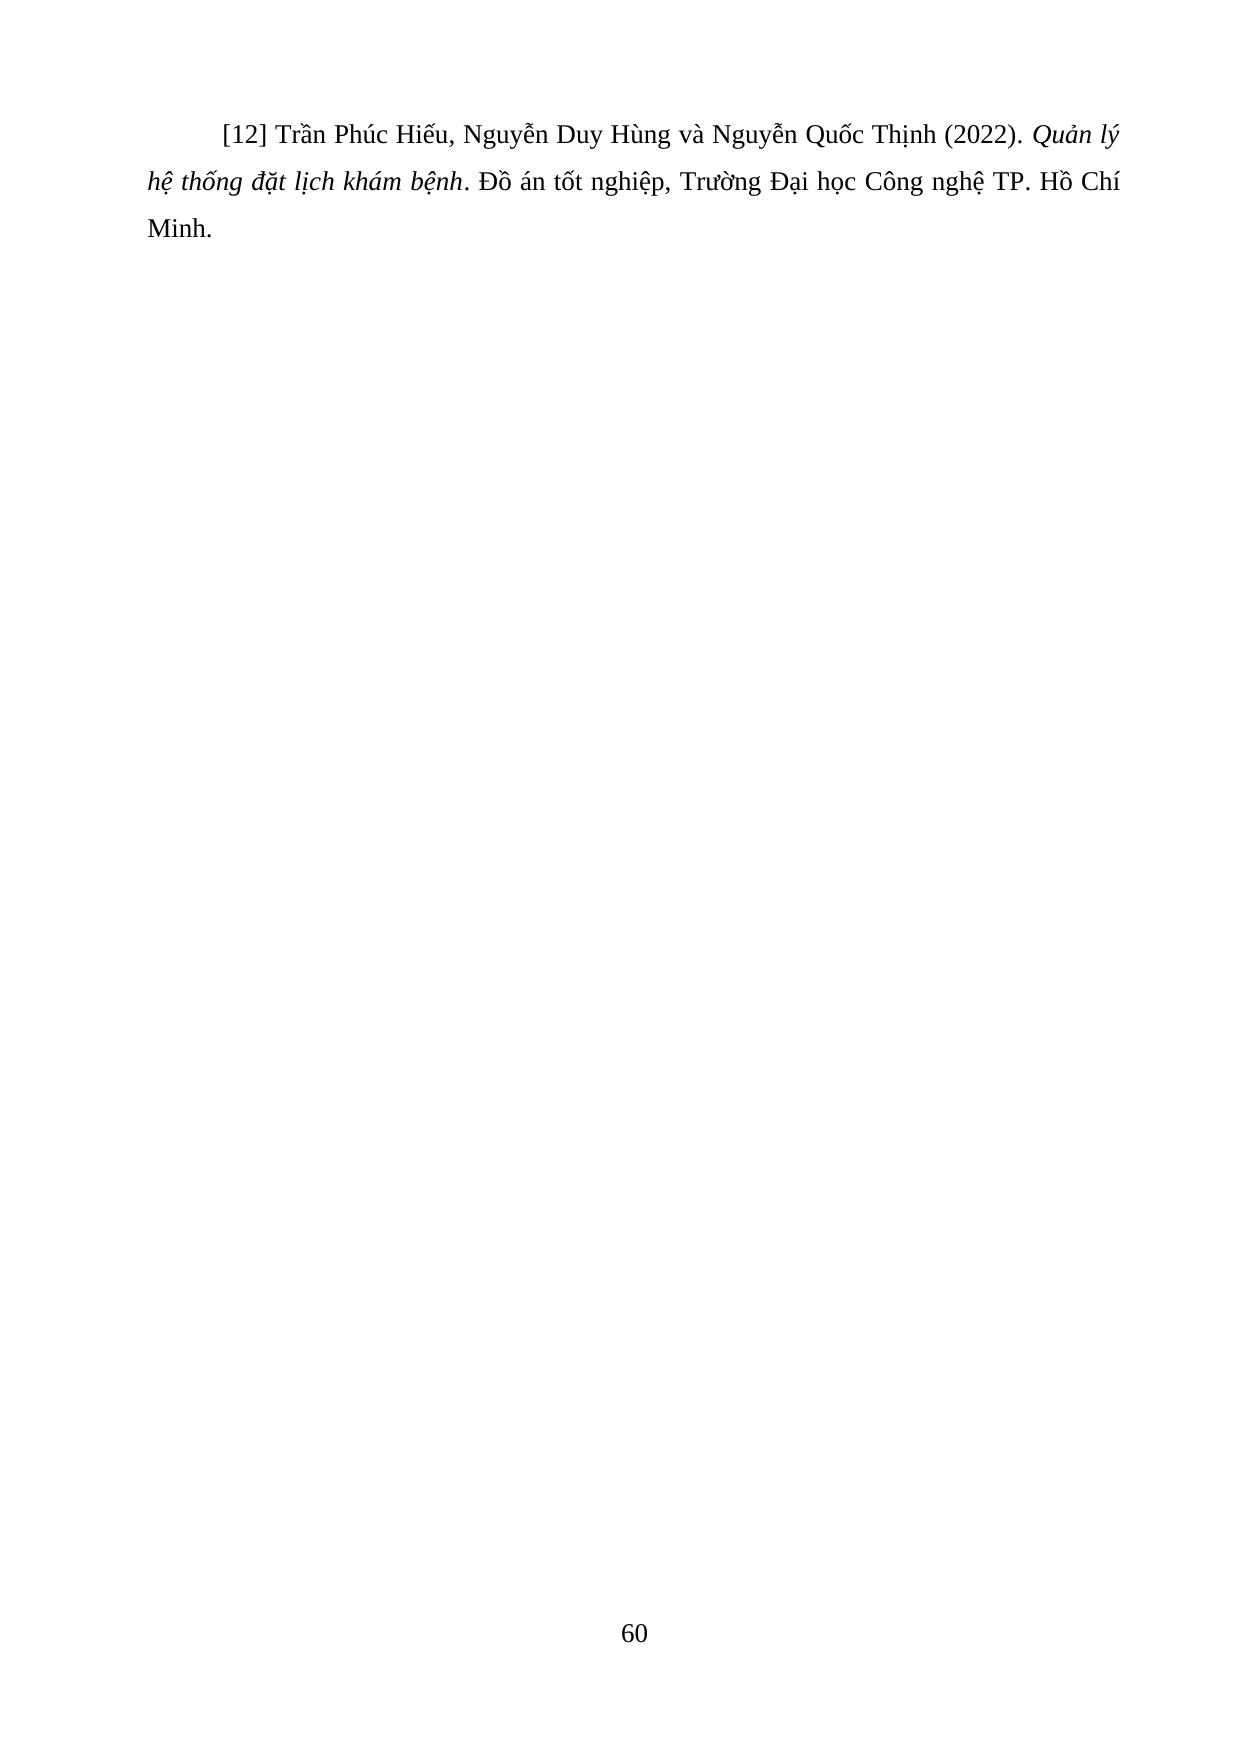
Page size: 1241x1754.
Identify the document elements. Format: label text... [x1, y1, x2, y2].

text [12] Trần Phúc Hiếu, Nguyễn Duy Hùng và Nguyễn Quốc Thịnh (2022). Quản lý hệ thống đặt lịch khám bệnh. Đồ án tốt nghiệp, Trường Đại học Công nghệ TP. Hồ Chí Minh. [147, 118, 1122, 243]
